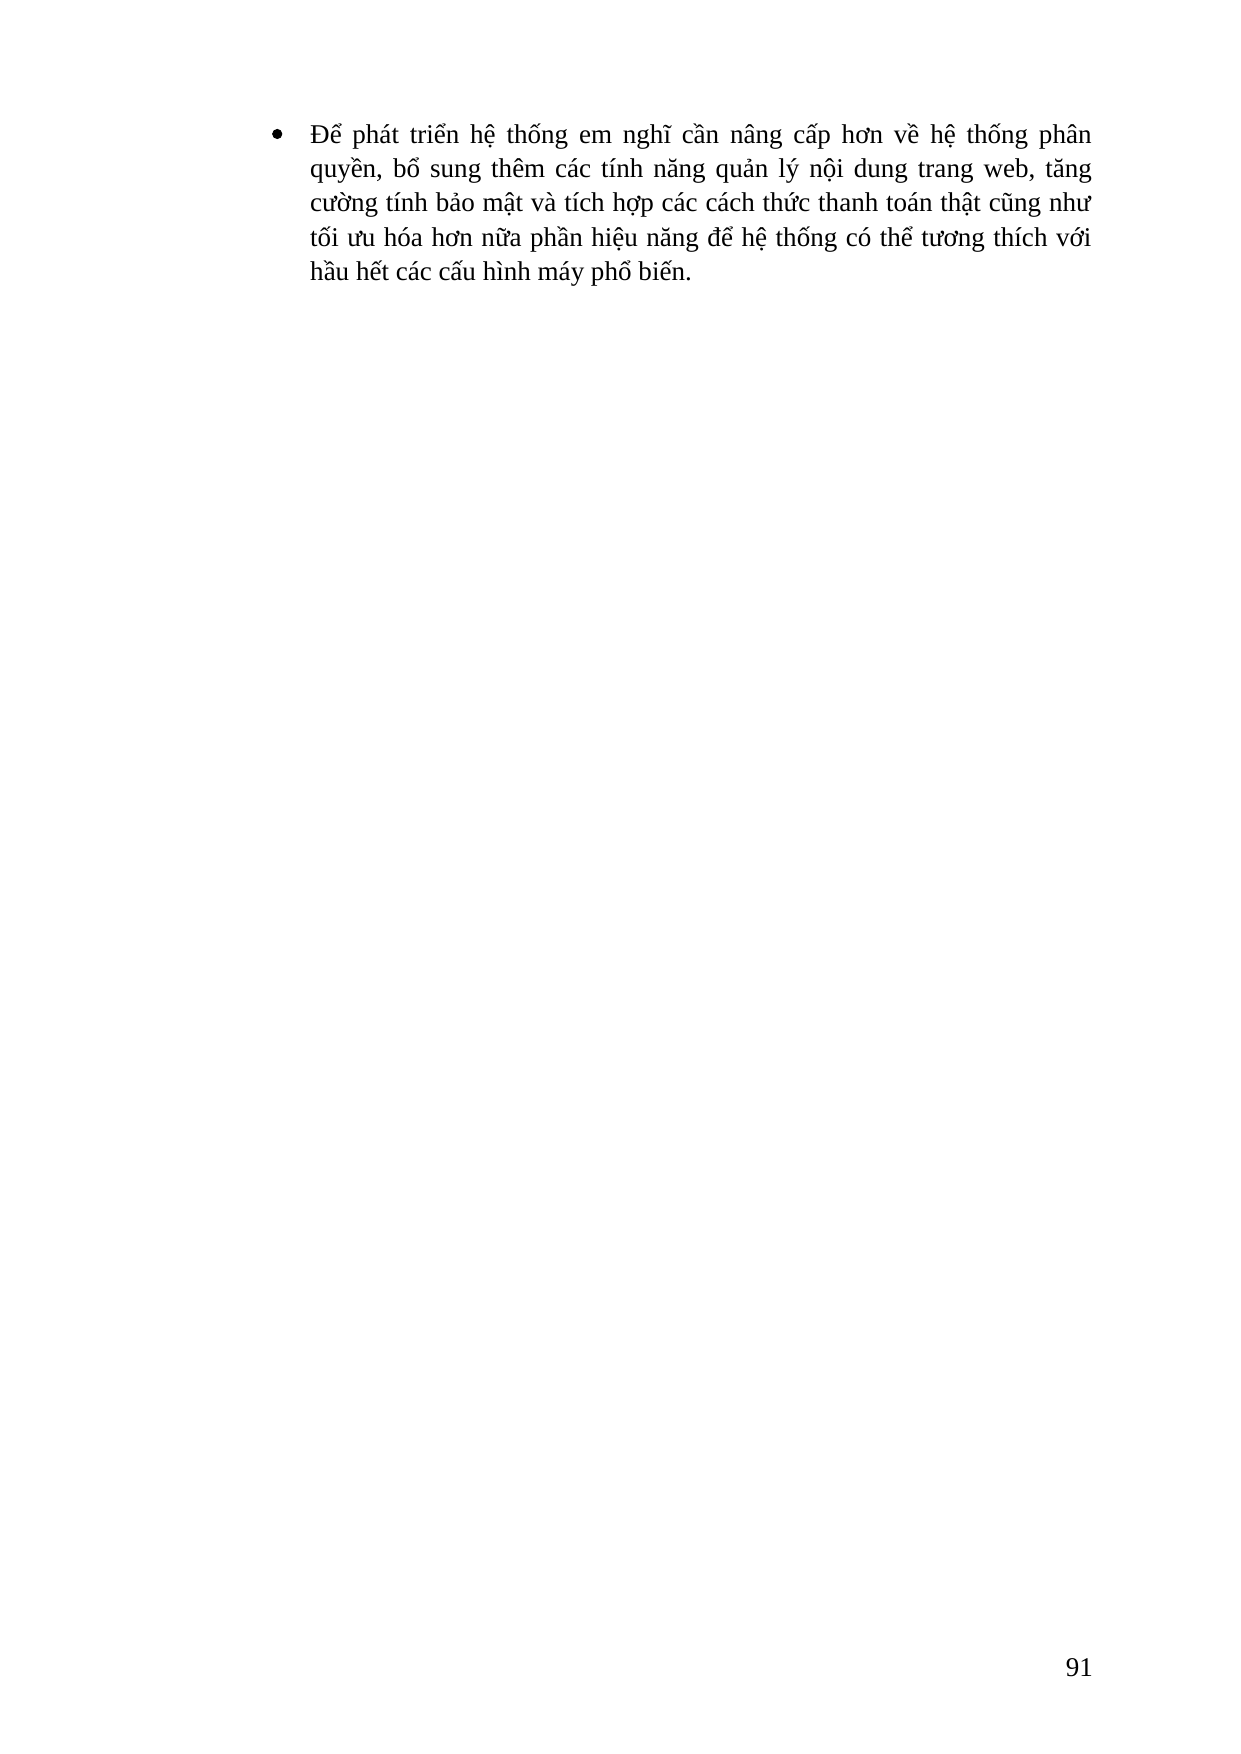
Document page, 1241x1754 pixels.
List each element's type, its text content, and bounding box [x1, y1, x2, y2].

list Để phát triển hệ thống em nghĩ cần nâng cấp hơn về hệ thống phân quyền, bổ sung thêm các tính năng quản lý nội dung trang web, tăng cường tính bảo mật và tích hợp các cách thức thanh toán thật cũng như tối ưu hóa hơn nữa phần hiệu năng để hệ thống có thể tương thích với hầu hết các cấu hình máy phổ biến. [272, 118, 1092, 286]
